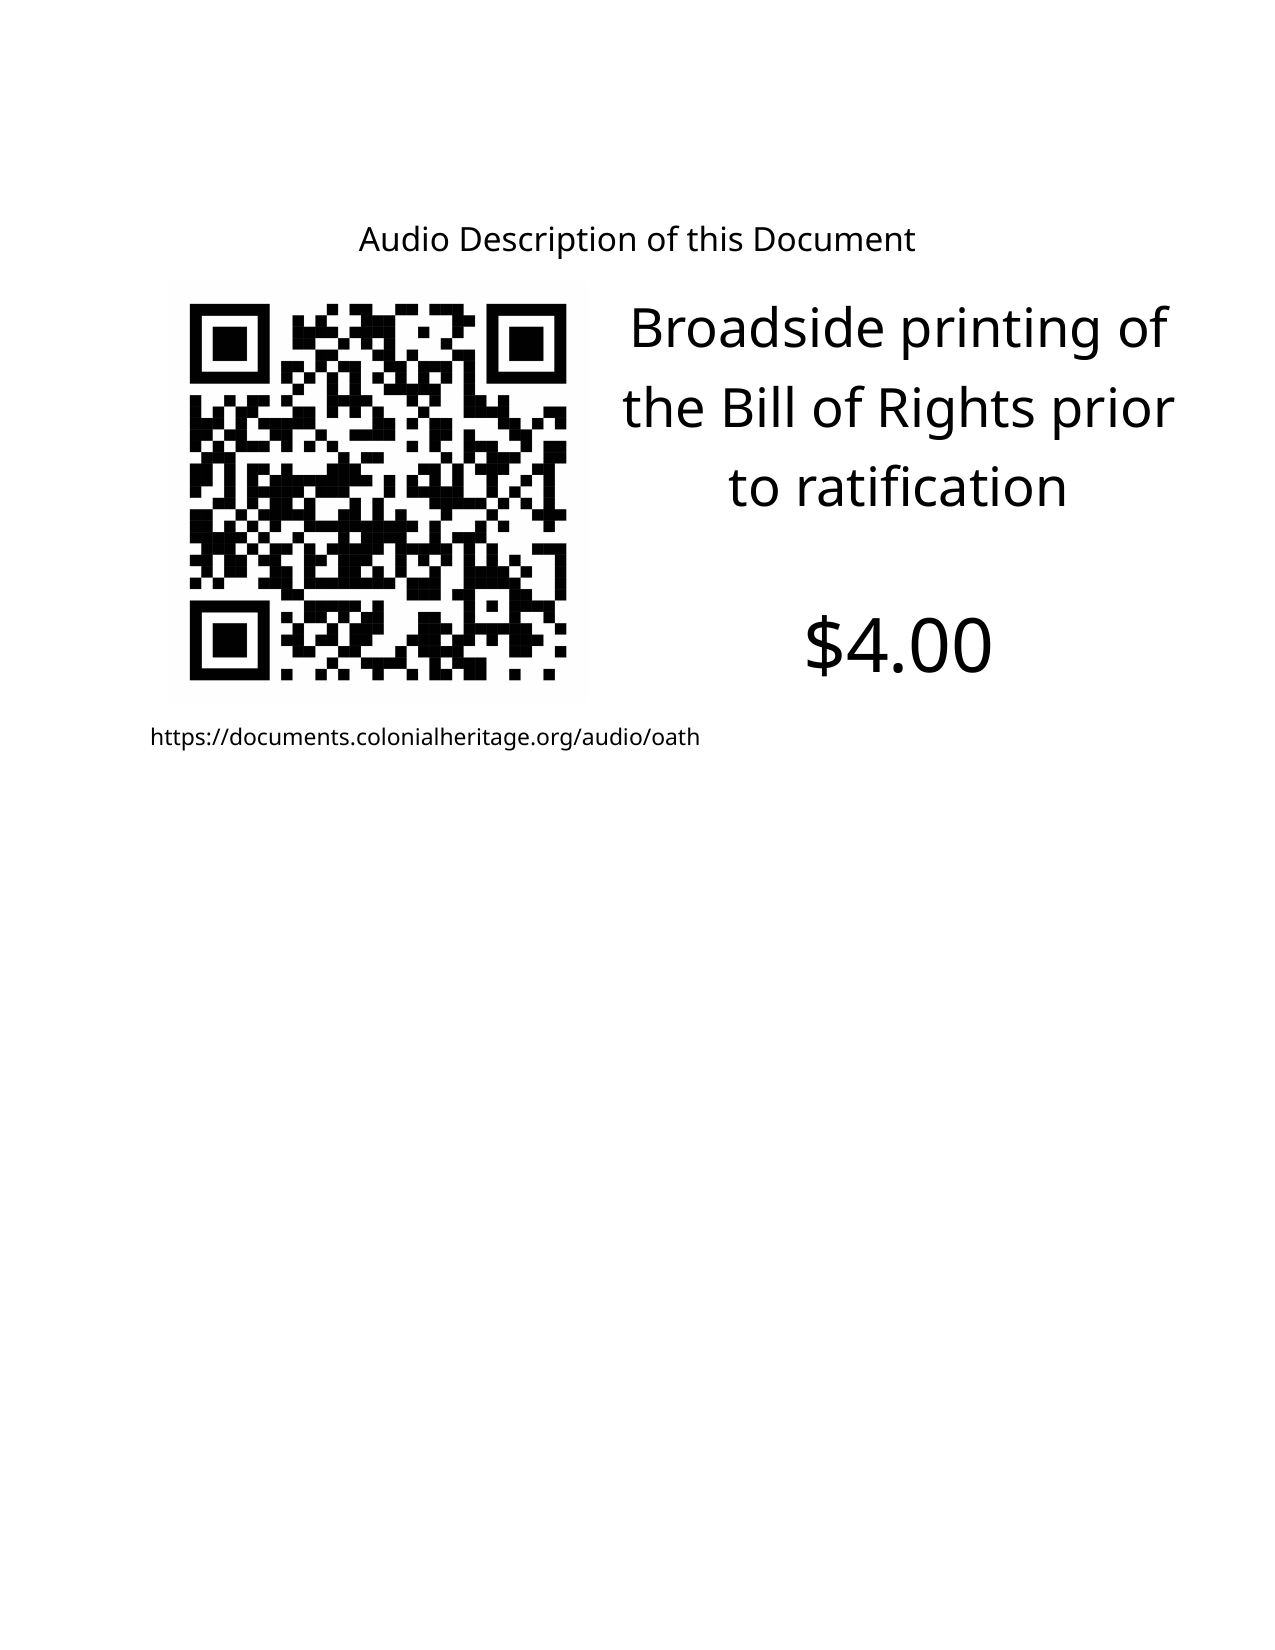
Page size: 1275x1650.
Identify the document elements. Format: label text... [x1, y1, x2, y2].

text Audio Description of this Document [150, 216, 1125, 261]
table_header [150, 281, 609, 721]
picture [167, 281, 589, 703]
table_header Broadside printing of the Bill of Rights prior to ratification $4.00 [609, 281, 1189, 721]
text https://documents.colonialheritage.org/audio/oath [150, 721, 1125, 753]
